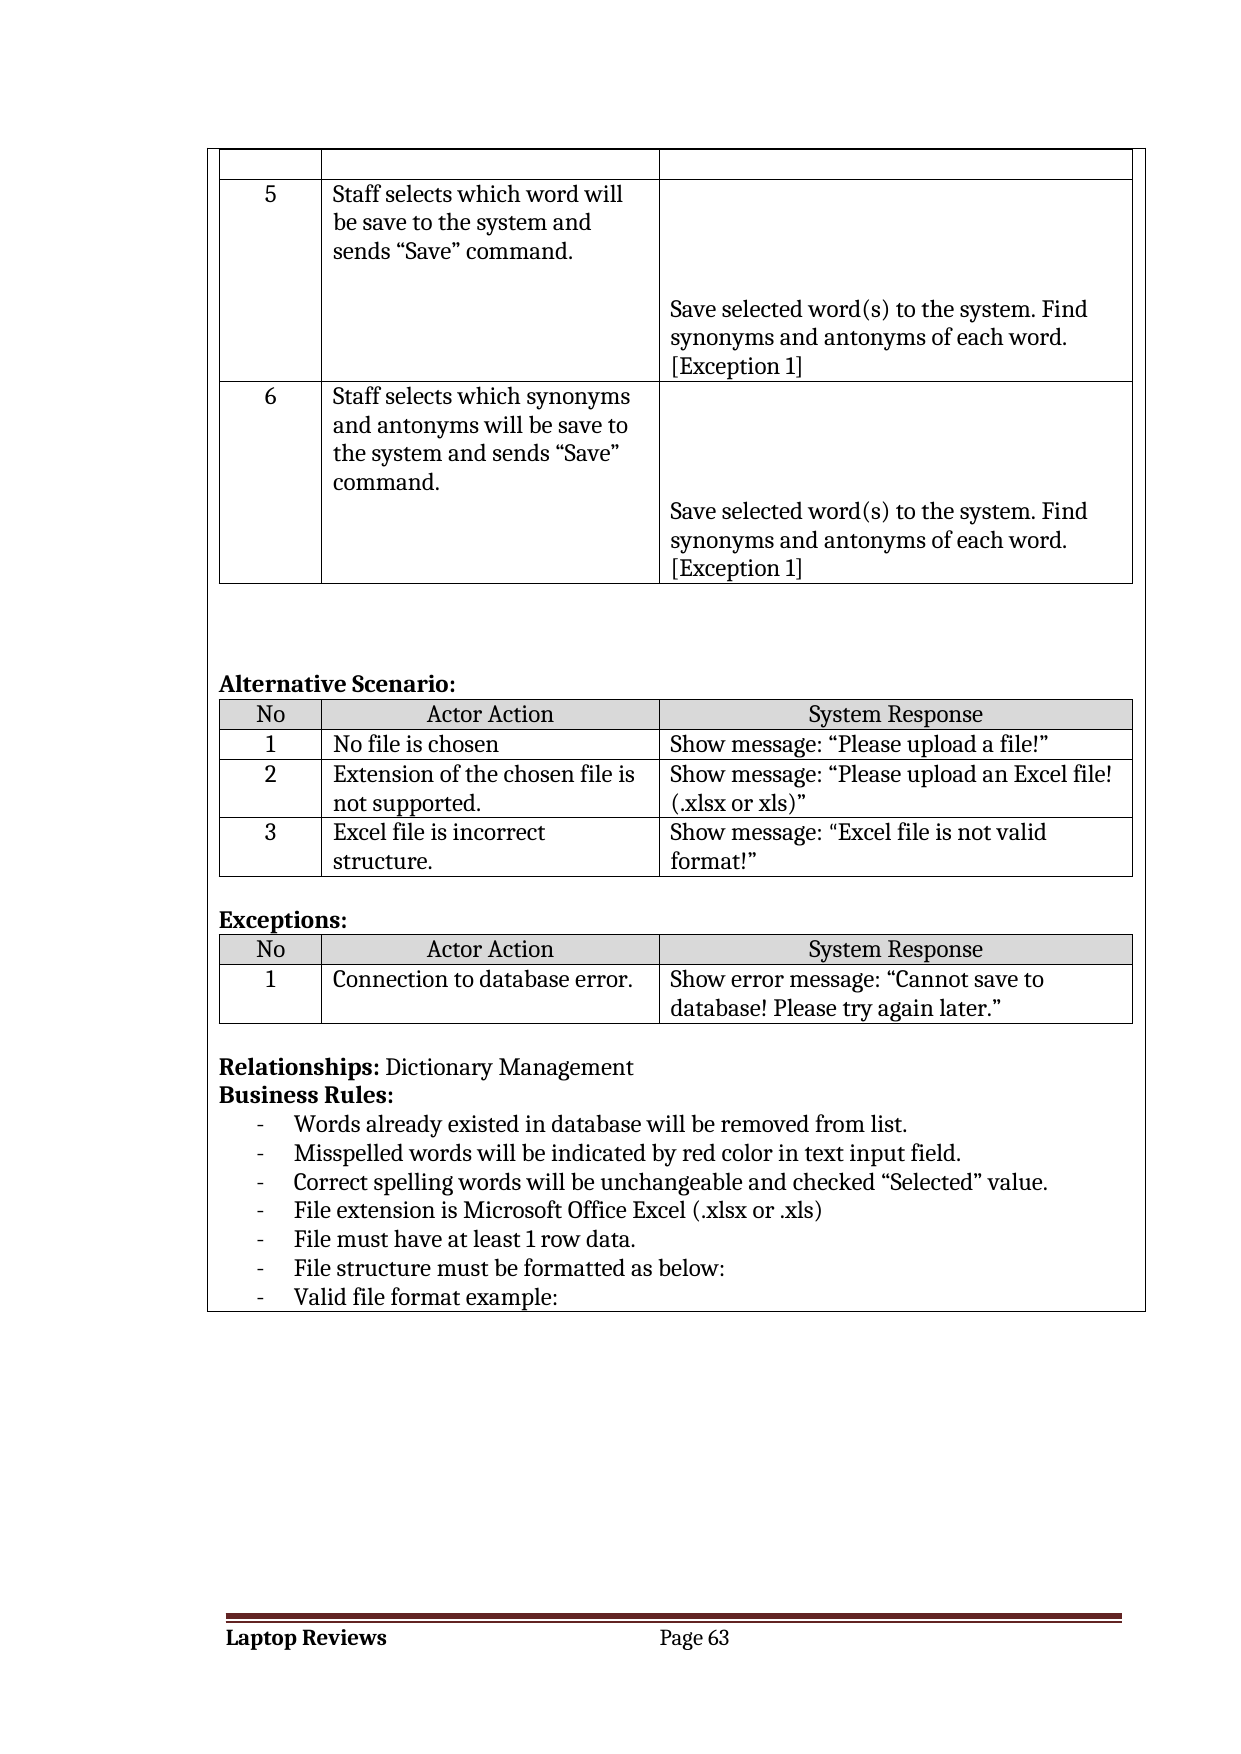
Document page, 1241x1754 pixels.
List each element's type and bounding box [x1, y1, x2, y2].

table_cell [208, 149, 1145, 1311]
